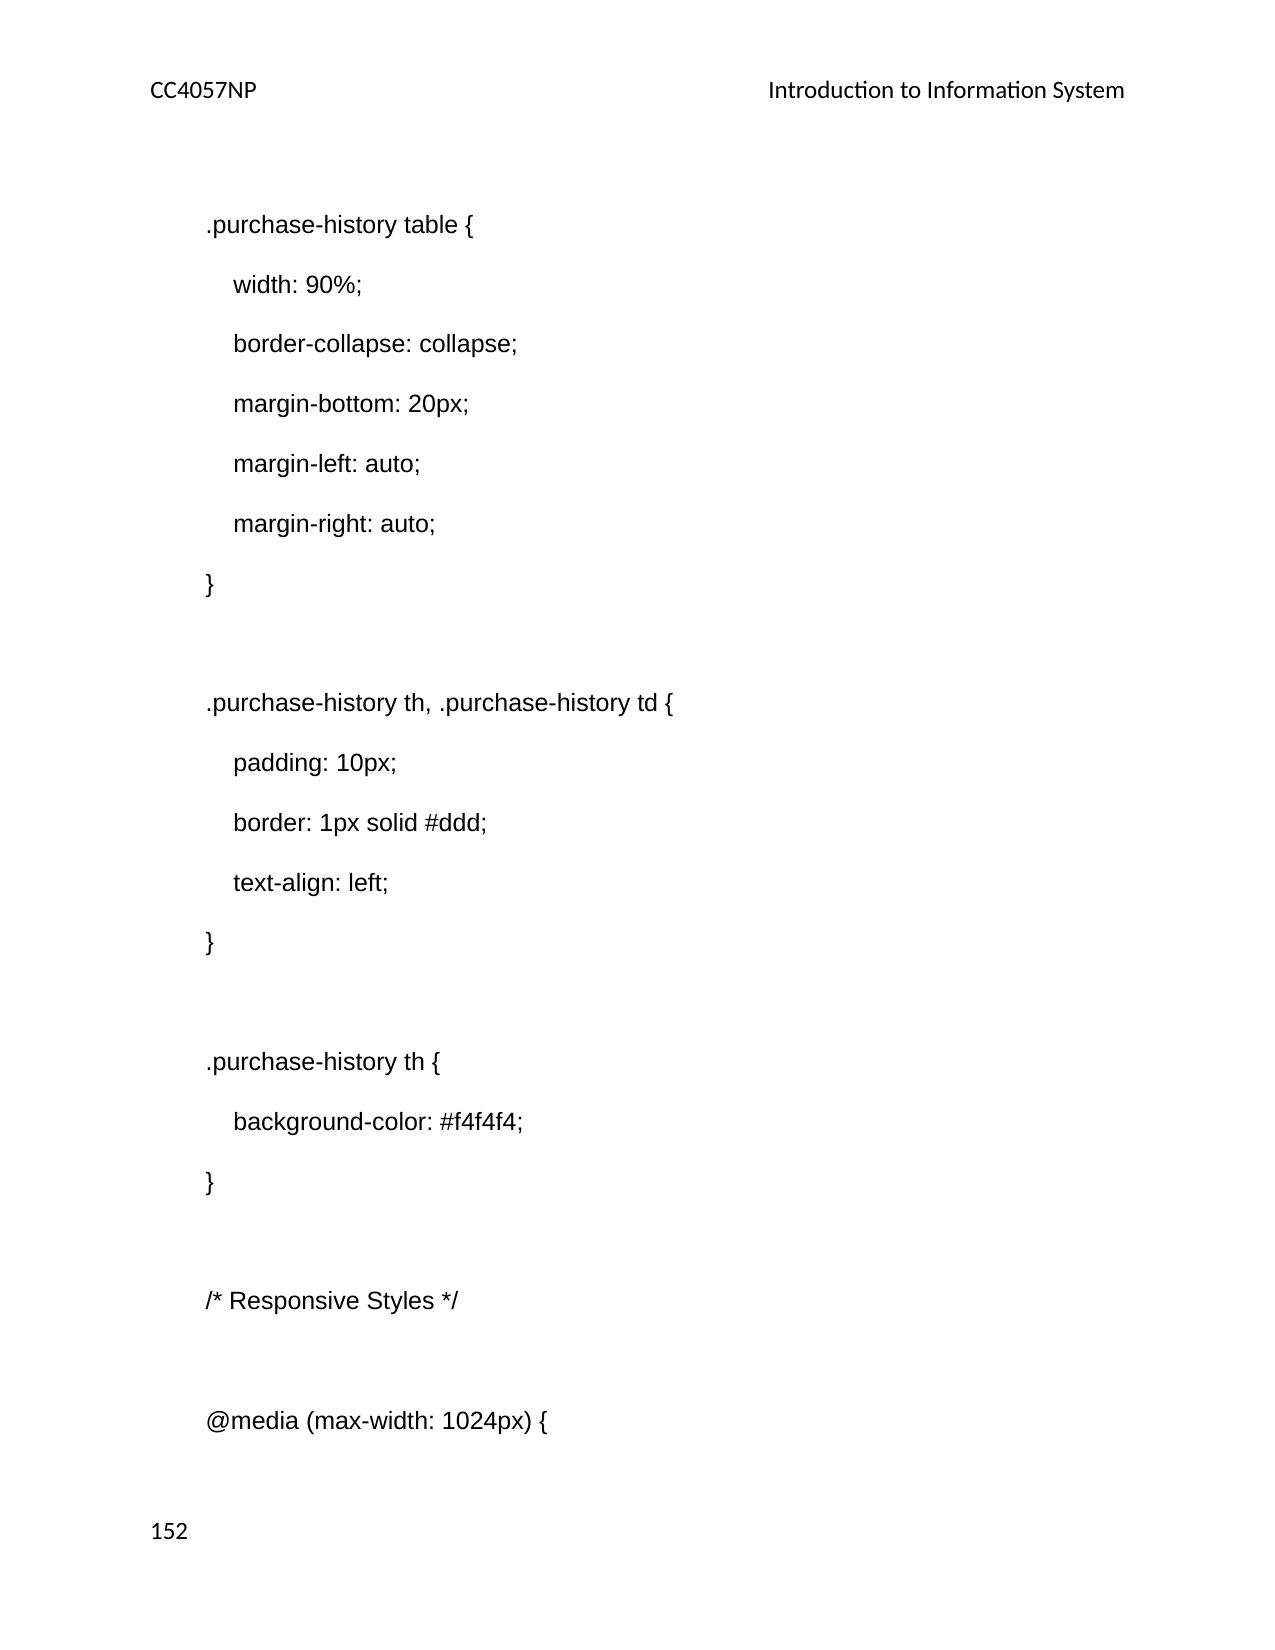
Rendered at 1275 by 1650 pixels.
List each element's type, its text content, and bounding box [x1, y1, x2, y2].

text width: 90%; [150, 269, 1125, 298]
text margin-bottom: 20px; [150, 389, 1125, 418]
text .purchase-history th { [150, 1047, 1125, 1076]
text border-collapse: collapse; [150, 329, 1125, 358]
text margin-left: auto; [150, 449, 1125, 478]
text text-align: left; [150, 867, 1125, 896]
text padding: 10px; [150, 748, 1125, 777]
text } [150, 1166, 1125, 1195]
text } [150, 927, 1125, 956]
text /* Responsive Styles */ [150, 1286, 1125, 1315]
text .purchase-history table { [150, 210, 1125, 238]
text } [150, 568, 1125, 597]
text border: 1px solid #ddd; [150, 808, 1125, 836]
text background-color: #f4f4f4; [150, 1107, 1125, 1135]
text @media (max-width: 1024px) { [150, 1406, 1125, 1434]
text .purchase-history th, .purchase-history td { [150, 688, 1125, 717]
text margin-right: auto; [150, 509, 1125, 537]
